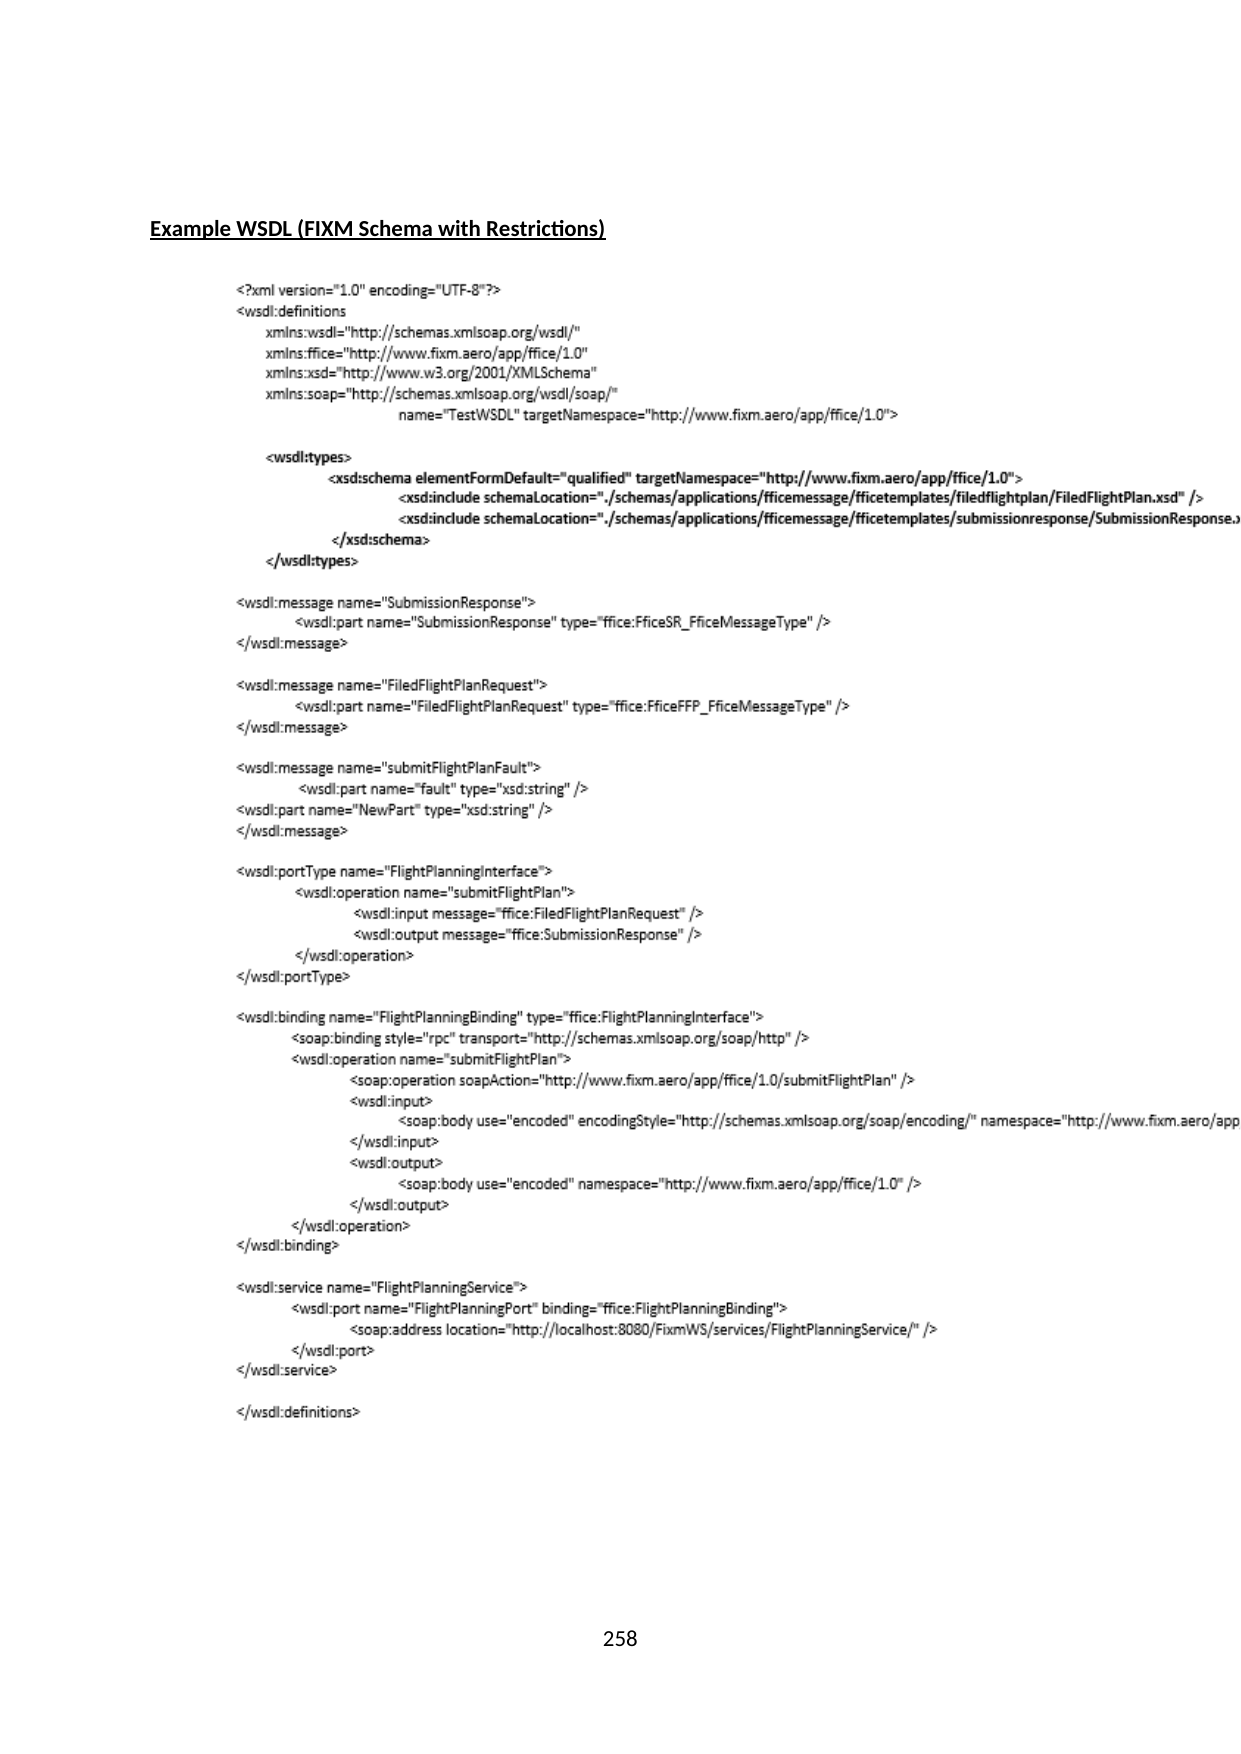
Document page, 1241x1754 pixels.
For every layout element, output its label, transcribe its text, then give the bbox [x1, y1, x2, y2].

picture [225, 278, 1241, 1442]
list Example WSDL (FIXM Schema with Restrictions) [150, 214, 1090, 242]
